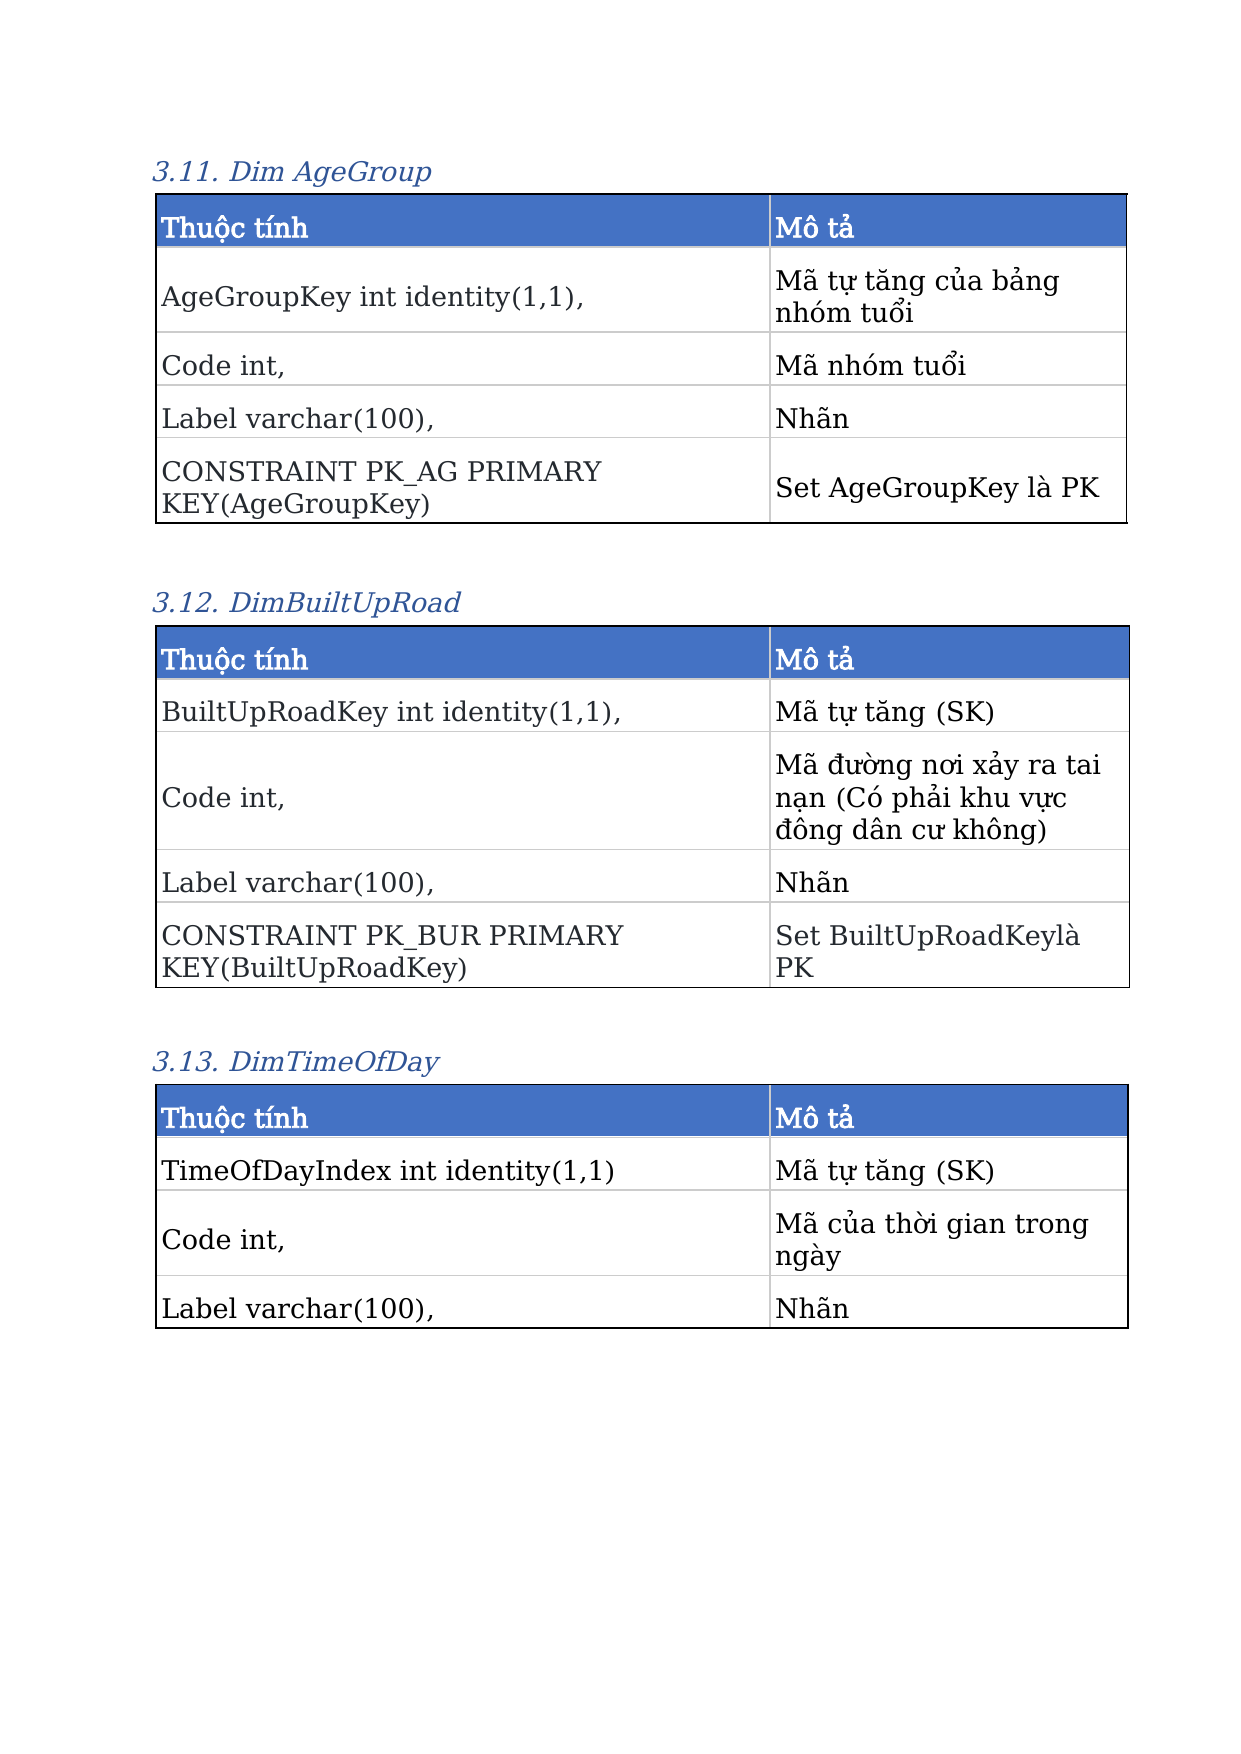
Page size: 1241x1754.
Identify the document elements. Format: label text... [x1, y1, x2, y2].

table_cell CONSTRAINT PK_BUR PRIMARY KEY(BuiltUpRoadKey) [157, 903, 769, 987]
table_cell Mã nhóm tuổi [771, 333, 1126, 384]
table_cell Mã tự tăng (SK) [771, 680, 1129, 731]
table_cell CONSTRAINT PK_AG PRIMARY KEY(AgeGroupKey) [157, 438, 769, 522]
table_cell Set BuiltUpRoadKeylà PK [771, 903, 1129, 987]
table_cell Code int, [157, 1191, 769, 1274]
table_cell Nhãn [771, 1276, 1127, 1327]
table_cell Label varchar(100), [157, 850, 769, 901]
table_cell Mã tự tăng (SK) [771, 1138, 1127, 1189]
table_cell Nhãn [771, 386, 1126, 437]
table_cell TimeOfDayIndex int identity(1,1) [157, 1138, 769, 1189]
table_header Mô tả [771, 627, 1129, 678]
subtitle 3.12. DimBuiltUpRoad [150, 586, 1090, 618]
subtitle 3.13. DimTimeOfDay [150, 1044, 1090, 1077]
table_cell Mã của thời gian trong ngày [771, 1191, 1127, 1274]
table_cell Nhãn [771, 850, 1129, 901]
table_cell BuiltUpRoadKey int identity(1,1), [157, 680, 769, 731]
table_cell Label varchar(100), [157, 386, 769, 437]
table_cell AgeGroupKey int identity(1,1), [157, 248, 769, 331]
table_header Mô tả [771, 195, 1126, 246]
table_header Thuộc tính [157, 627, 769, 678]
table_cell Label varchar(100), [157, 1276, 769, 1327]
table_cell Mã tự tăng của bảng nhóm tuổi [771, 248, 1126, 331]
table_cell Code int, [157, 333, 769, 384]
table_header Mô tả [771, 1085, 1127, 1136]
table_cell Code int, [157, 732, 769, 848]
table_header Thuộc tính [157, 195, 769, 246]
table_cell Mã đường nơi xảy ra tai nạn (Có phải khu vực đông dân cư không) [771, 732, 1129, 848]
table_header Thuộc tính [157, 1085, 769, 1136]
subtitle 3.11. Dim AgeGroup [150, 154, 1090, 187]
table_cell Set AgeGroupKey là PK [771, 438, 1126, 522]
